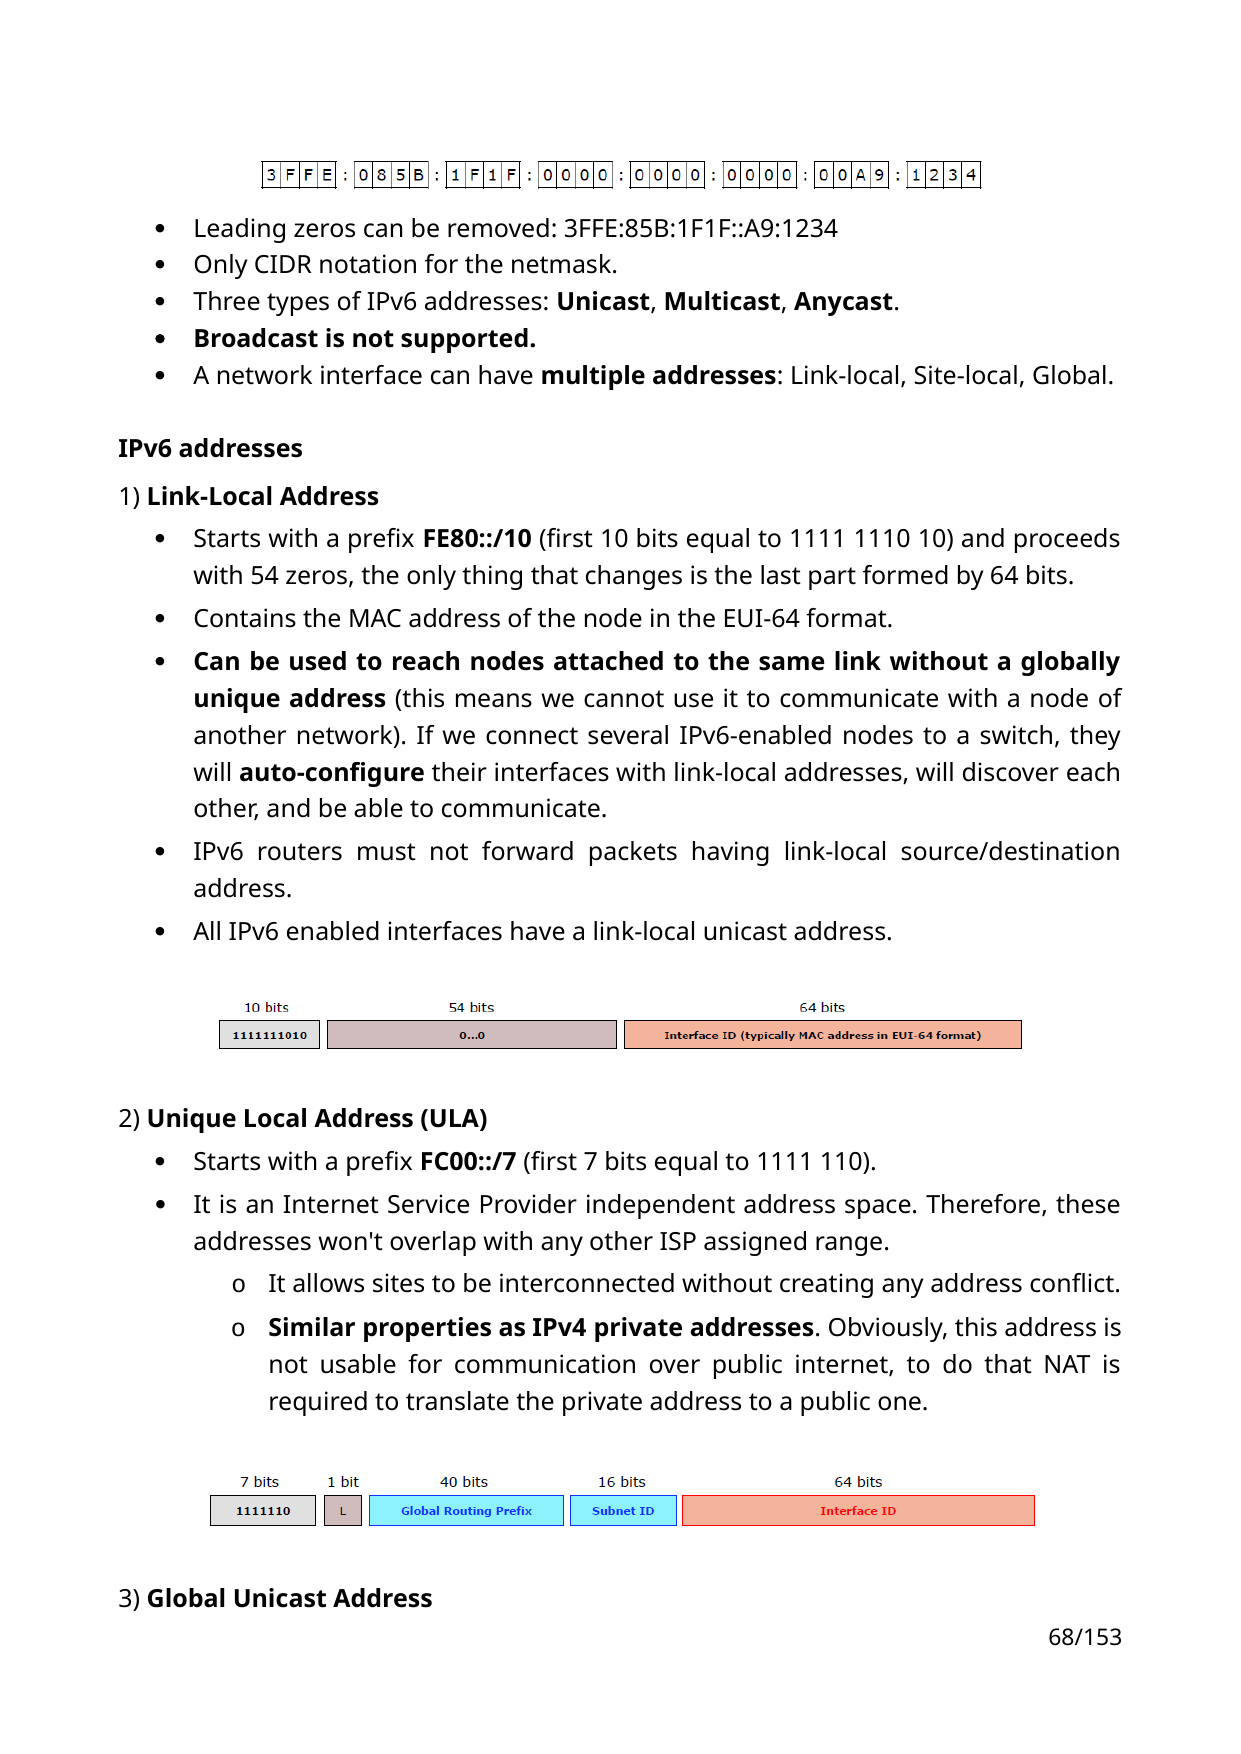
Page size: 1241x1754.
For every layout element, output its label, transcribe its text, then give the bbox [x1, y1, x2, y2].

picture [212, 987, 1029, 1062]
list Leading zeros can be removed: 3FFE:85B:1F1F::A9:1234 [156, 210, 1122, 244]
text 3) Global Unicast Address [118, 1580, 1122, 1614]
list Starts with a prefix FE80::/10 (first 10 bits equal to 1111 1110 10) and proceeds with 54 zeros, the only thing that changes is the last part formed by 64 bits. [156, 521, 1122, 592]
list It is an Internet Service Provider independent address space. Therefore, these addresses won't overlap with any other ISP assigned range. [156, 1186, 1122, 1257]
list Contains the MAC address of the node in the EUI-64 format. [156, 601, 1122, 635]
picture [200, 1456, 1040, 1542]
text IPv6 addresses [118, 431, 1122, 465]
list All IPv6 enabled interfaces have a link-local unicast address. [156, 914, 1122, 948]
list Can be used to reach nodes attached to the same link without a globally unique address (this means we cannot use it to communicate with a node of another network). If we connect several IPv6-enabled nodes to a switch, they will auto-configure their interfaces with link-local addresses, will discover each other, and be able to communicate. [156, 644, 1122, 825]
picture [252, 147, 989, 198]
list Starts with a prefix FC00::/7 (first 7 bits equal to 1111 110). [156, 1143, 1122, 1177]
list Only CIDR notation for the netmask. [156, 247, 1122, 281]
list Broadcast is not supported. [156, 321, 1122, 355]
list Similar properties as IPv4 private addresses. Obviously, this address is not usable for communication over public internet, to do that NAT is required to translate the private address to a public one. [231, 1309, 1122, 1417]
text 2) Unique Local Address (ULA) [118, 1100, 1122, 1134]
list It allows sites to be interconnected without creating any address conflict. [231, 1266, 1122, 1300]
list A network interface can have multiple addresses: Link-local, Site-local, Global. [156, 357, 1122, 391]
text 1) Link-Local Address [118, 478, 1122, 512]
list Three types of IPv6 addresses: Unicast, Multicast, Anycast. [156, 284, 1122, 318]
list IPv6 routers must not forward packets having link-local source/destination address. [156, 834, 1122, 905]
